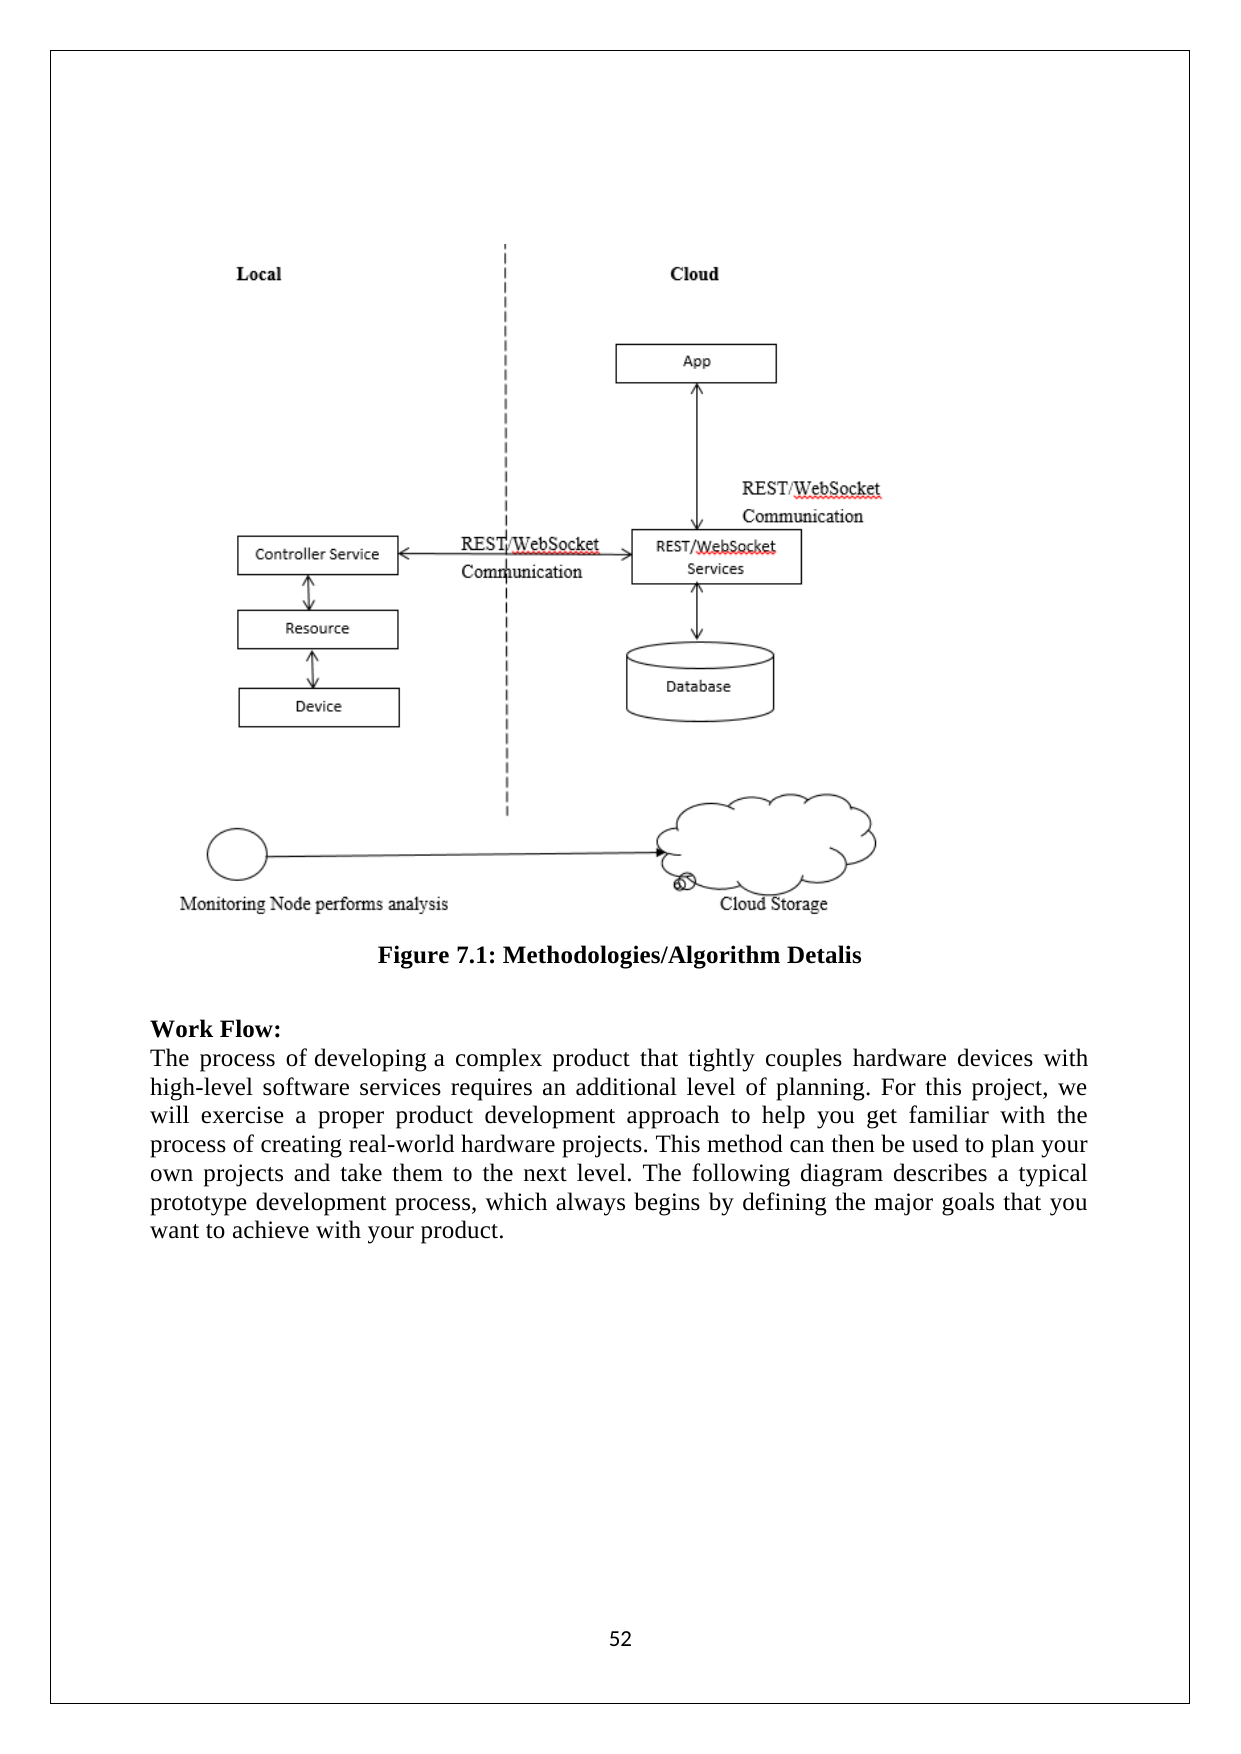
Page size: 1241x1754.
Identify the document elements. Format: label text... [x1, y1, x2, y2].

text The process of developing a complex product that tightly couples hardware devices with high-level software services requires an additional level of planning. For this project, we will exercise a proper product development approach to help you get familiar with the process of creating real-world hardware projects. This method can then be used to plan your own projects and take them to the next level. The following diagram describes a typical prototype development process, which always begins by defining the major goals that you want to achieve with your product. [150, 1043, 1090, 1244]
text Work Flow: [150, 1006, 1090, 1043]
picture [150, 244, 934, 932]
text Figure 7.1: Methodologies/Algorithm Detalis [150, 932, 1090, 969]
